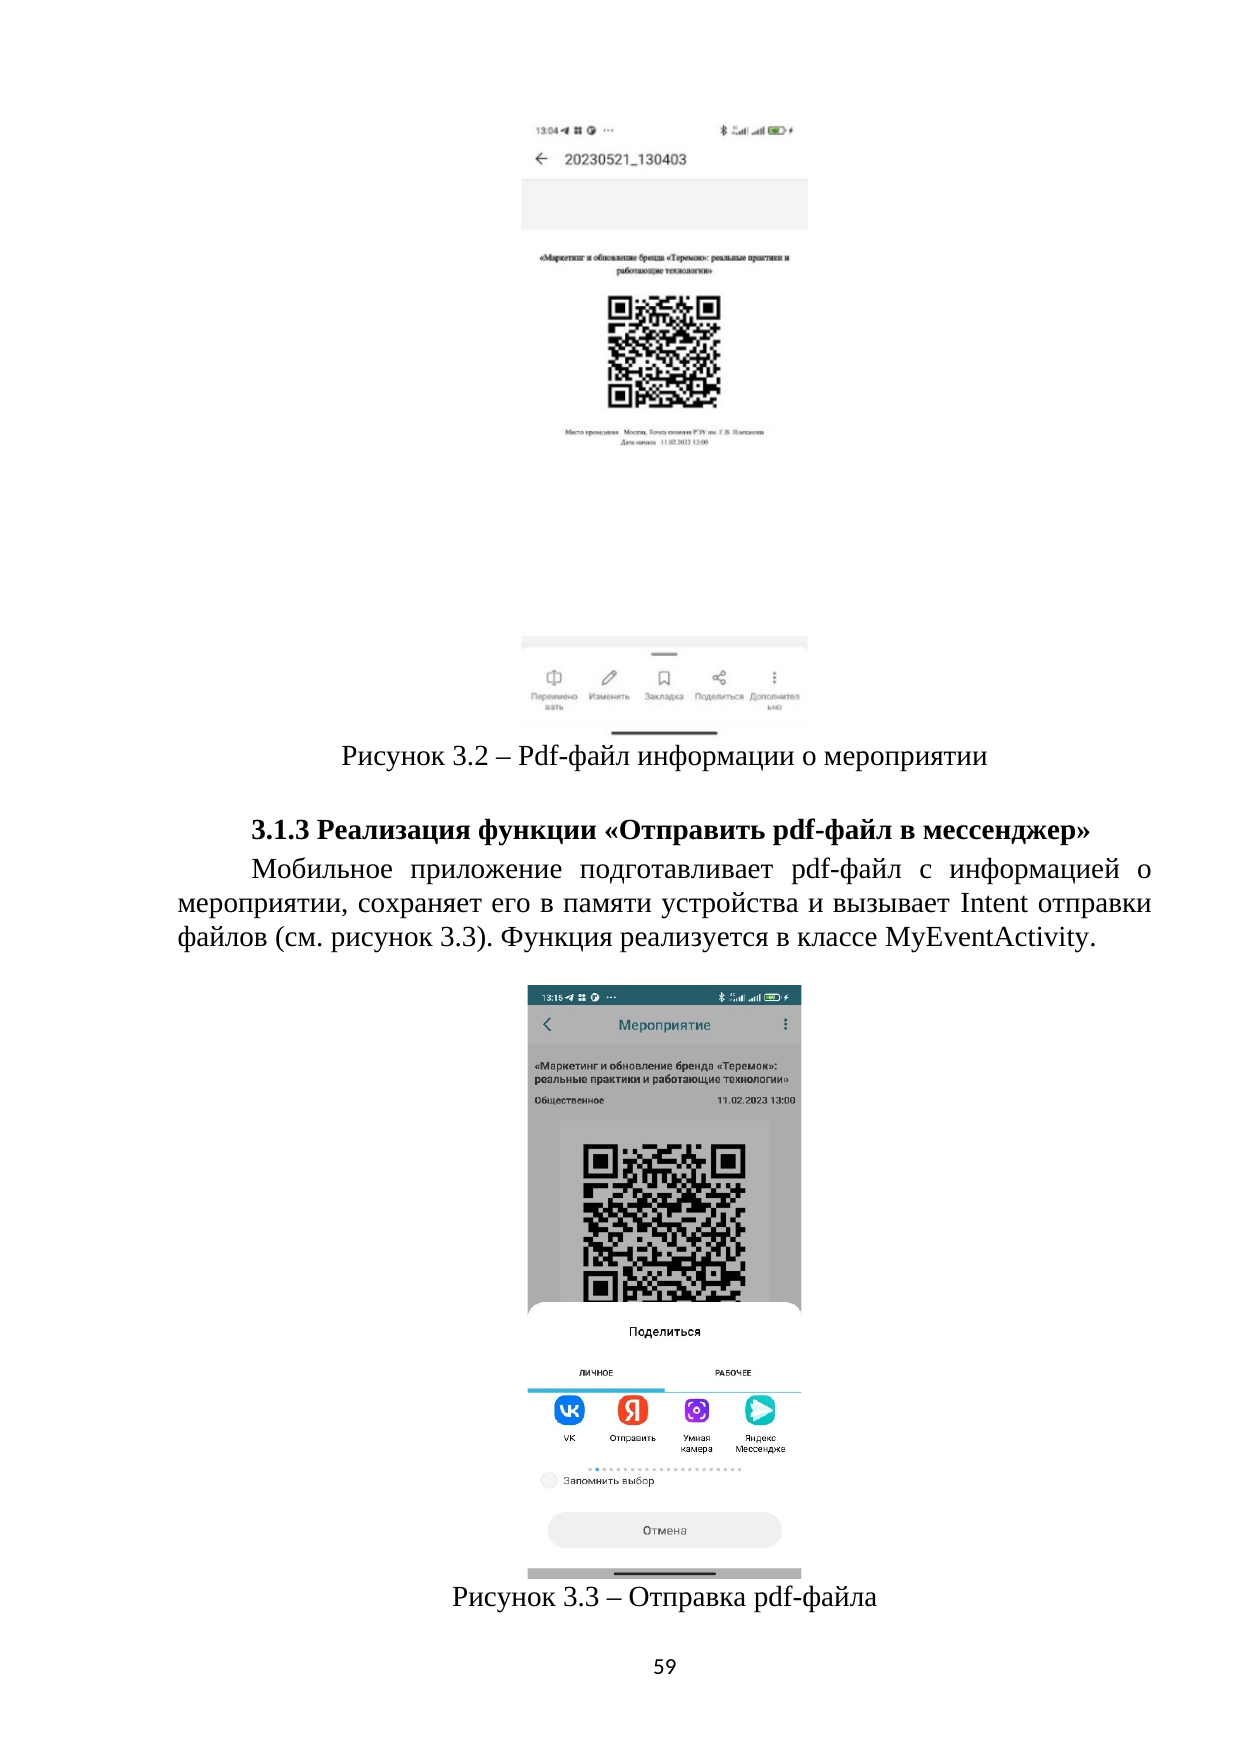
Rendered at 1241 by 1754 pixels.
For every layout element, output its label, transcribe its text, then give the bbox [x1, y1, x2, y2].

picture [521, 118, 808, 739]
picture [527, 985, 802, 1579]
text Рисунок 3.2 – Pdf-файл информации о мероприятии [177, 738, 1152, 772]
text Мобильное приложение подготавливает pdf-файл с информацией о мероприятии, сохраняет его в памяти устройства и вызывает Intent отправки файлов (см. рисунок 3.3). Функция реализуется в классе MyEventActivity. [177, 852, 1152, 952]
text Рисунок 3.3 – Отправка pdf-файла [177, 1579, 1152, 1612]
text 3.1.3 Реализация функции «Отправить pdf-файл в мессенджер» [177, 812, 1152, 845]
